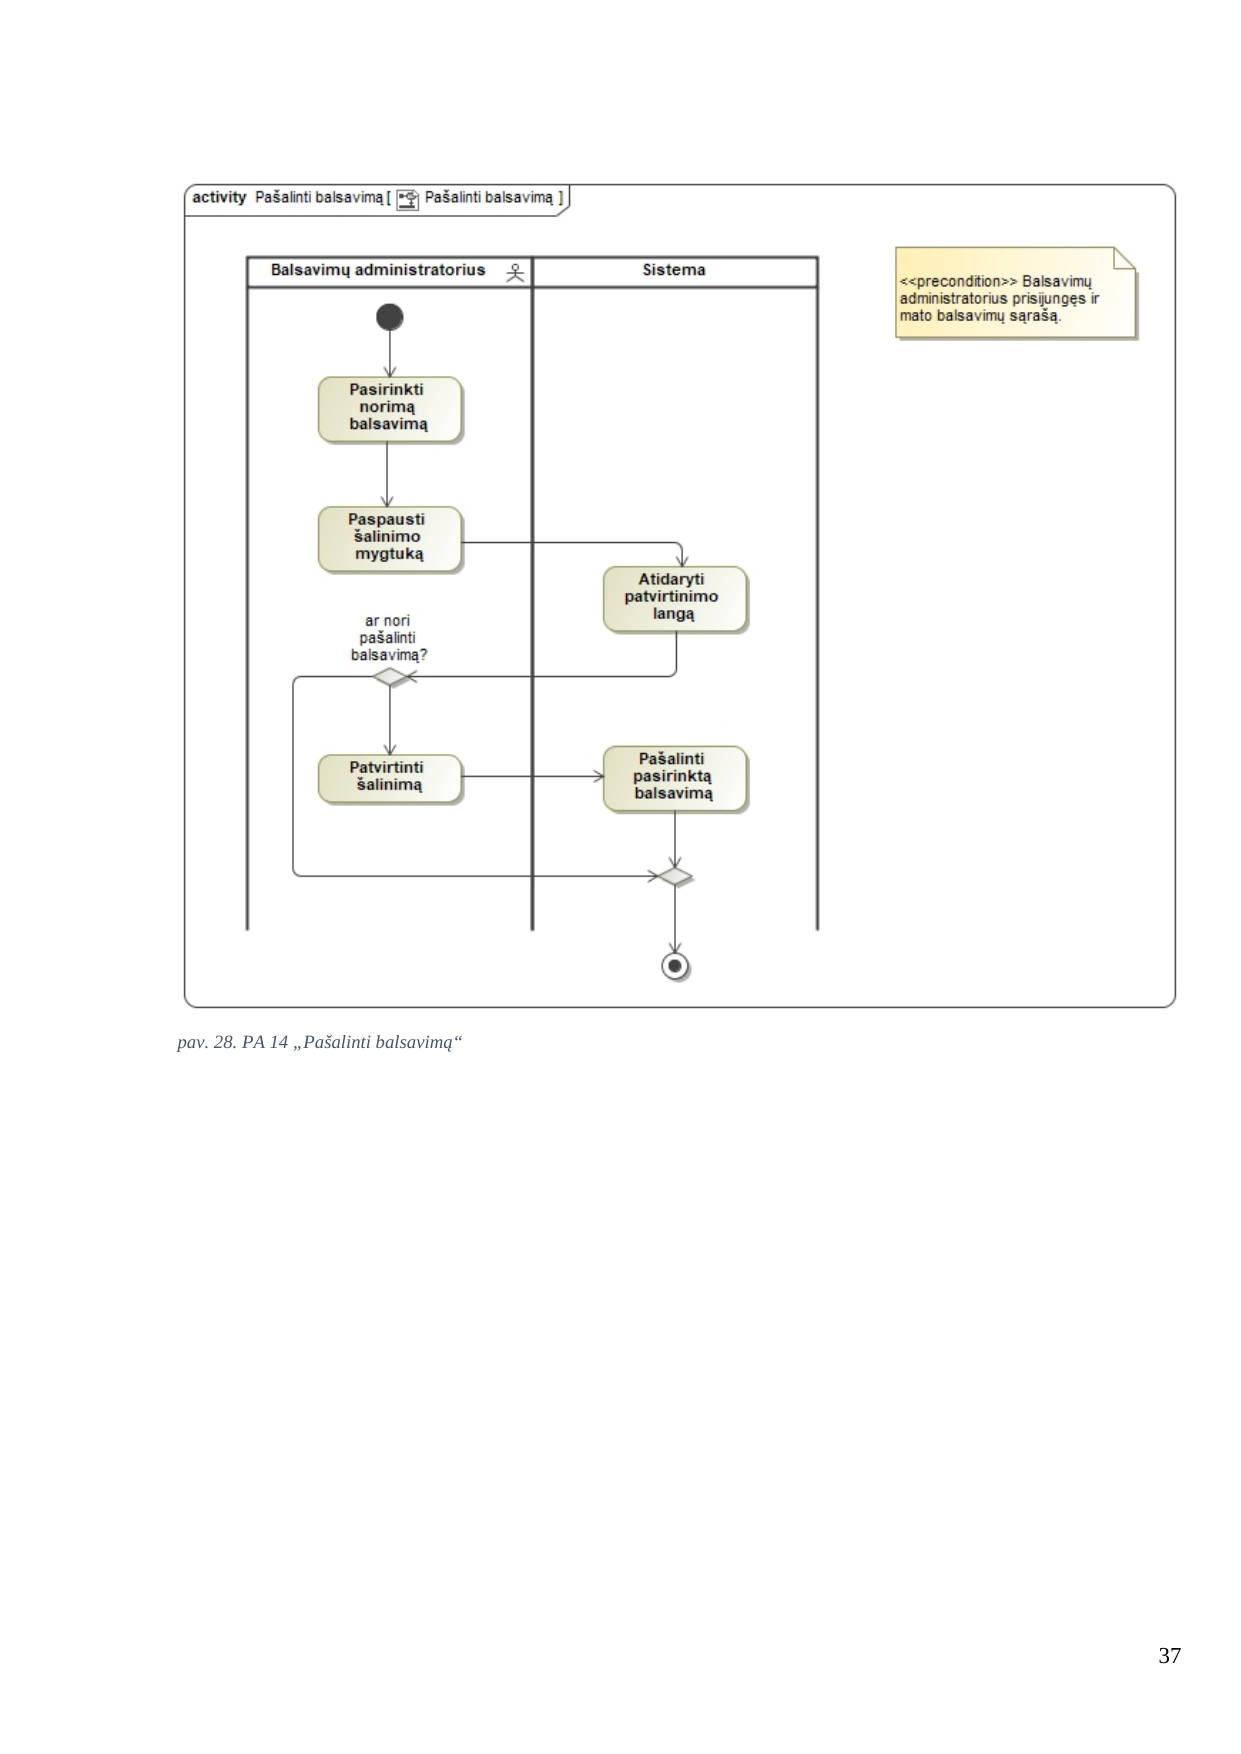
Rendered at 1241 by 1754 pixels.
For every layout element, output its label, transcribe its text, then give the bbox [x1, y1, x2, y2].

picture [177, 177, 1182, 1014]
text pav. 28. PA 14 „Pašalinti balsavimą“ [177, 1031, 1181, 1053]
